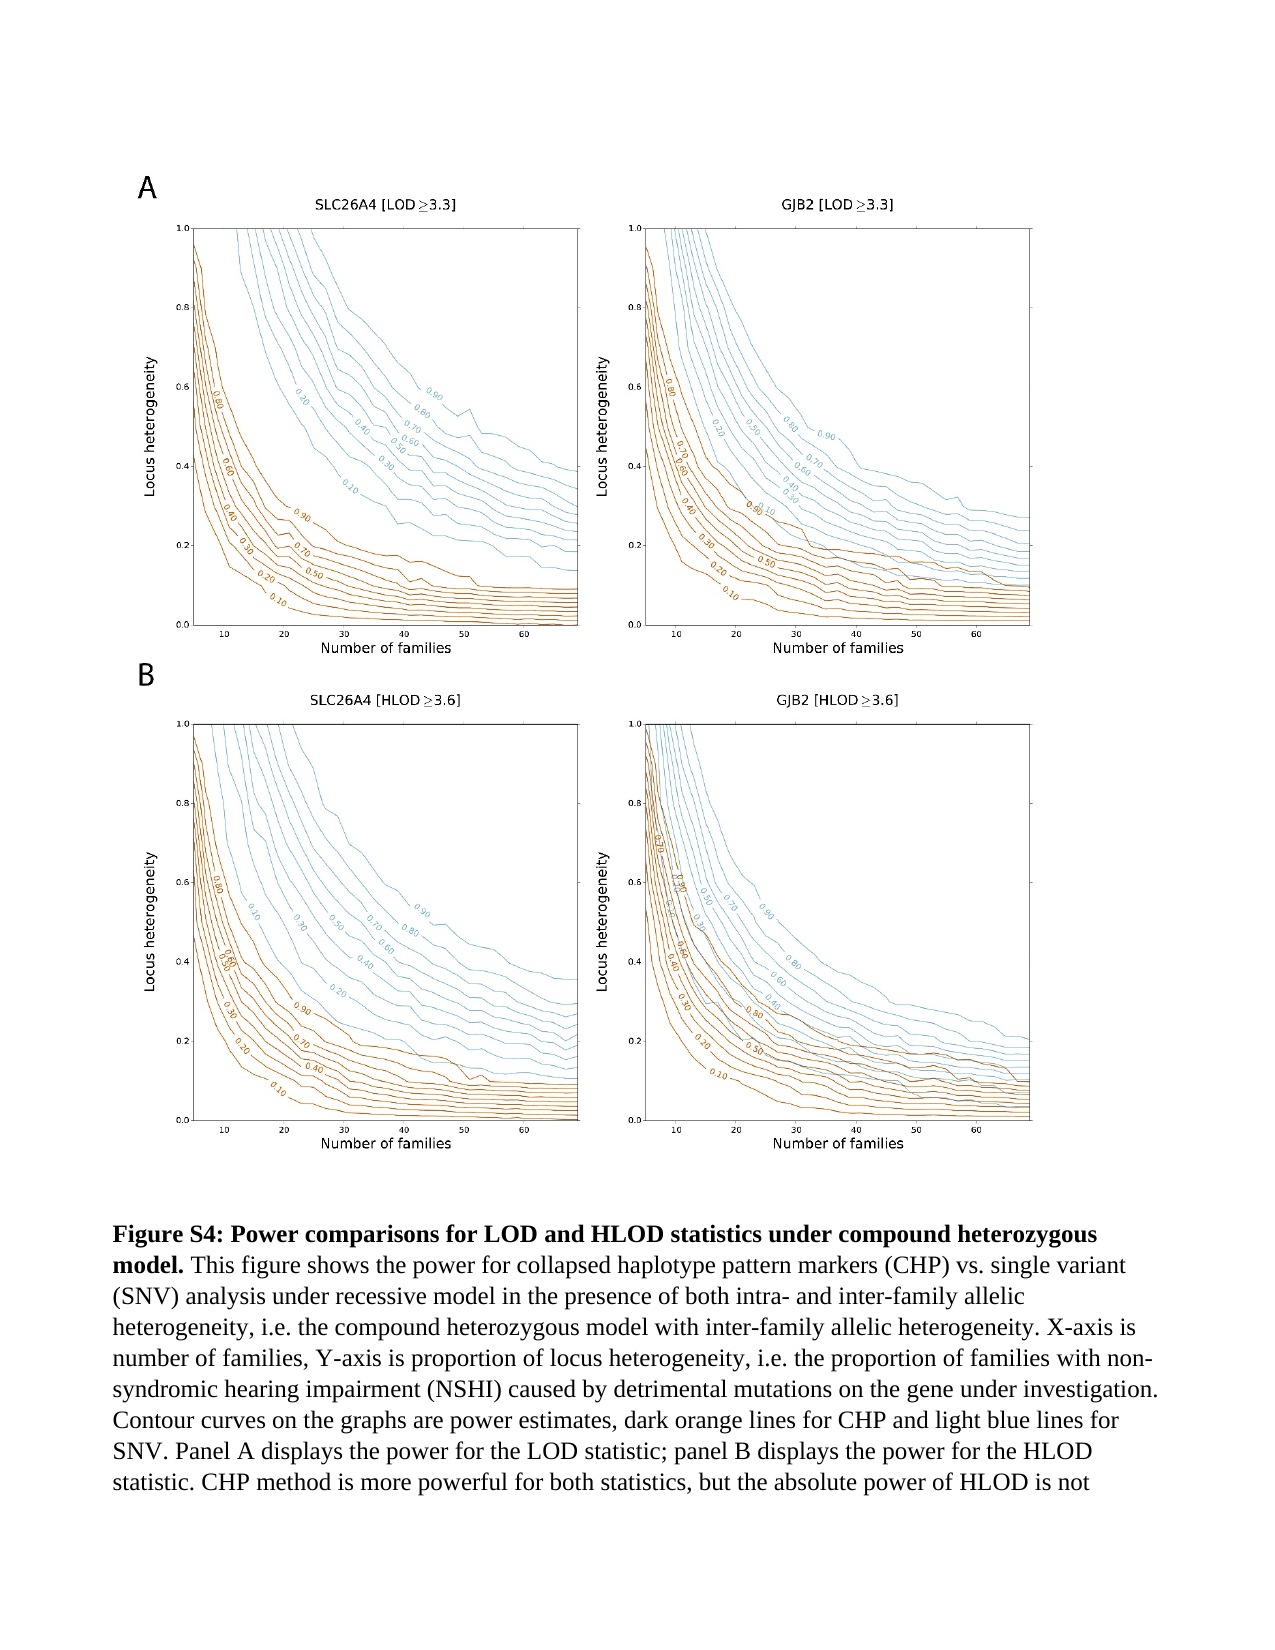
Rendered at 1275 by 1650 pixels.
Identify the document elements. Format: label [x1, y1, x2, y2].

picture [112, 150, 1079, 1200]
text [112, 1219, 1162, 1496]
